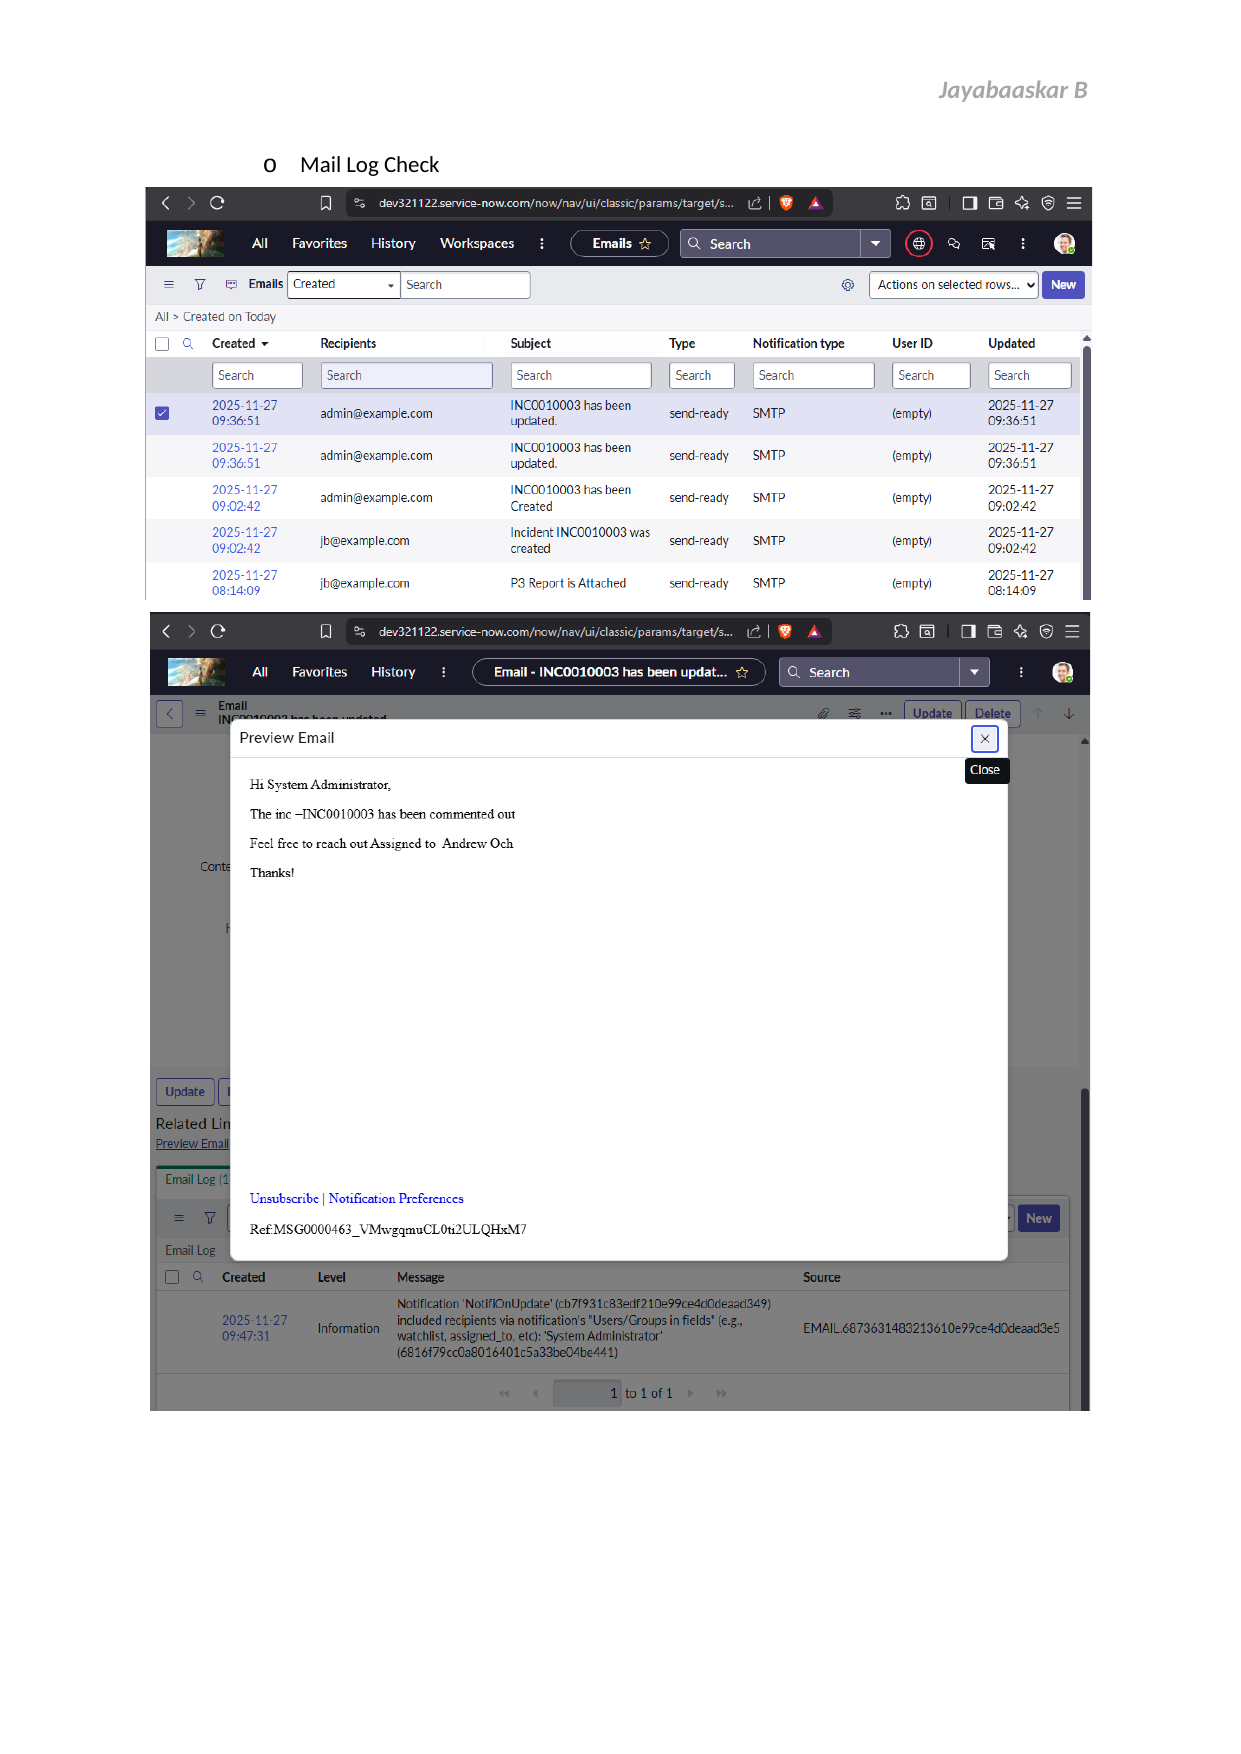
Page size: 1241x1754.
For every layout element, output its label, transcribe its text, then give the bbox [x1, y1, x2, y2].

list Mail Log Check [262, 150, 1090, 180]
picture [145, 187, 1093, 600]
picture [150, 612, 1091, 1411]
